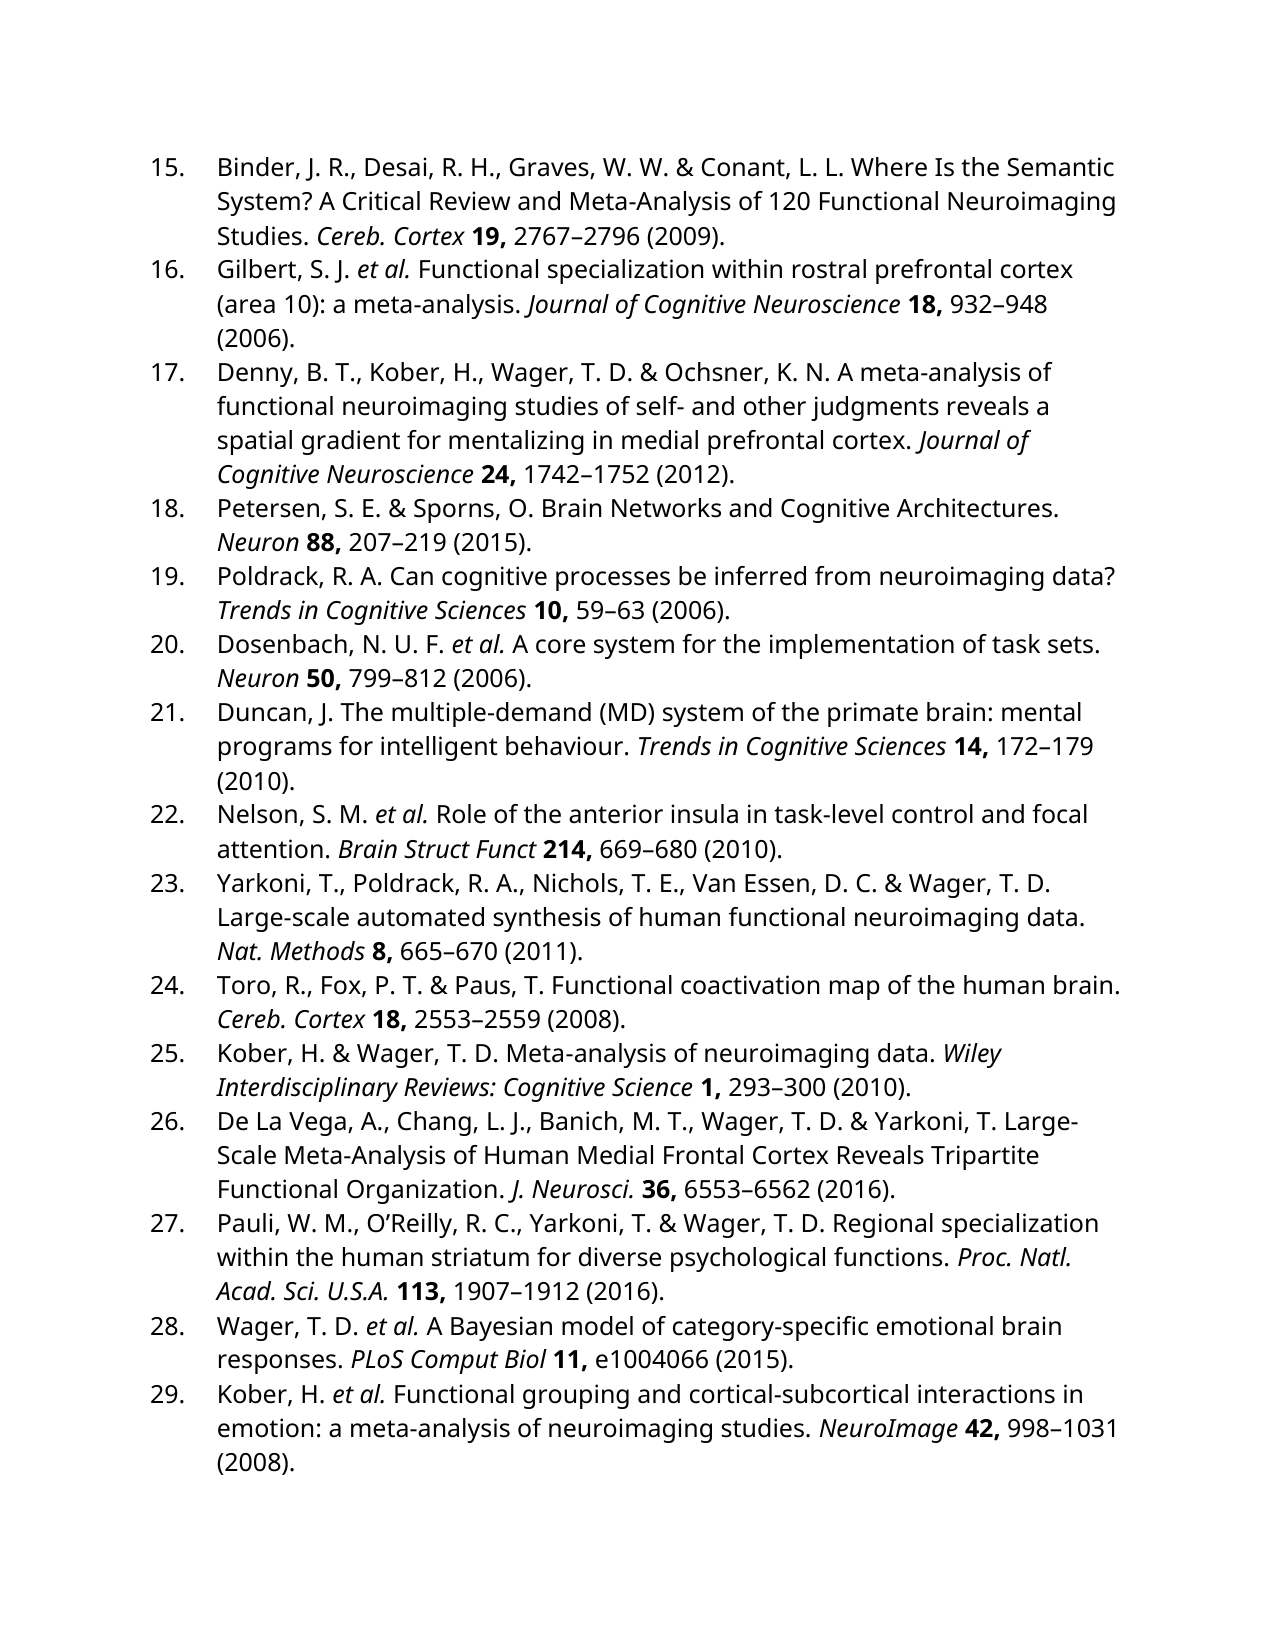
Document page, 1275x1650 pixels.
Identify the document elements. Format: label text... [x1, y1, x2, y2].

text 23. Yarkoni, T., Poldrack, R. A., Nichols, T. E., Van Essen, D. C. & Wager, T. D. Large-scale automated synthesis of human functional neuroimaging data. Nat. Methods 8, 665–670 (2011). [150, 865, 1125, 967]
text 19. Poldrack, R. A. Can cognitive processes be inferred from neuroimaging data? Trends in Cognitive Sciences 10, 59–63 (2006). [150, 559, 1125, 627]
text 21. Duncan, J. The multiple-demand (MD) system of the primate brain: mental programs for intelligent behaviour. Trends in Cognitive Sciences 14, 172–179 (2010). [150, 695, 1125, 797]
text 18. Petersen, S. E. & Sporns, O. Brain Networks and Cognitive Architectures. Neuron 88, 207–219 (2015). [150, 491, 1125, 559]
text 27. Pauli, W. M., O’Reilly, R. C., Yarkoni, T. & Wager, T. D. Regional specialization within the human striatum for diverse psychological functions. Proc. Natl. Acad. Sci. U.S.A. 113, 1907–1912 (2016). [150, 1206, 1125, 1308]
text 29. Kober, H. et al. Functional grouping and cortical-subcortical interactions in emotion: a meta-analysis of neuroimaging studies. NeuroImage 42, 998–1031 (2008). [150, 1376, 1125, 1478]
text 17. Denny, B. T., Kober, H., Wager, T. D. & Ochsner, K. N. A meta-analysis of functional neuroimaging studies of self- and other judgments reveals a spatial gradient for mentalizing in medial prefrontal cortex. Journal of Cognitive Neuroscience 24, 1742–1752 (2012). [150, 354, 1125, 491]
text 24. Toro, R., Fox, P. T. & Paus, T. Functional coactivation map of the human brain. Cereb. Cortex 18, 2553–2559 (2008). [150, 967, 1125, 1036]
text 22. Nelson, S. M. et al. Role of the anterior insula in task-level control and focal attention. Brain Struct Funct 214, 669–680 (2010). [150, 797, 1125, 865]
text 16. Gilbert, S. J. et al. Functional specialization within rostral prefrontal cortex (area 10): a meta-analysis. Journal of Cognitive Neuroscience 18, 932–948 (2006). [150, 252, 1125, 354]
text 28. Wager, T. D. et al. A Bayesian model of category-specific emotional brain responses. PLoS Comput Biol 11, e1004066 (2015). [150, 1308, 1125, 1376]
text 20. Dosenbach, N. U. F. et al. A core system for the implementation of task sets. Neuron 50, 799–812 (2006). [150, 627, 1125, 695]
text 25. Kober, H. & Wager, T. D. Meta‐analysis of neuroimaging data. Wiley Interdisciplinary Reviews: Cognitive Science 1, 293–300 (2010). [150, 1036, 1125, 1104]
text 26. De La Vega, A., Chang, L. J., Banich, M. T., Wager, T. D. & Yarkoni, T. Large-Scale Meta-Analysis of Human Medial Frontal Cortex Reveals Tripartite Functional Organization. J. Neurosci. 36, 6553–6562 (2016). [150, 1104, 1125, 1206]
text 15. Binder, J. R., Desai, R. H., Graves, W. W. & Conant, L. L. Where Is the Semantic System? A Critical Review and Meta-Analysis of 120 Functional Neuroimaging Studies. Cereb. Cortex 19, 2767–2796 (2009). [150, 150, 1125, 252]
